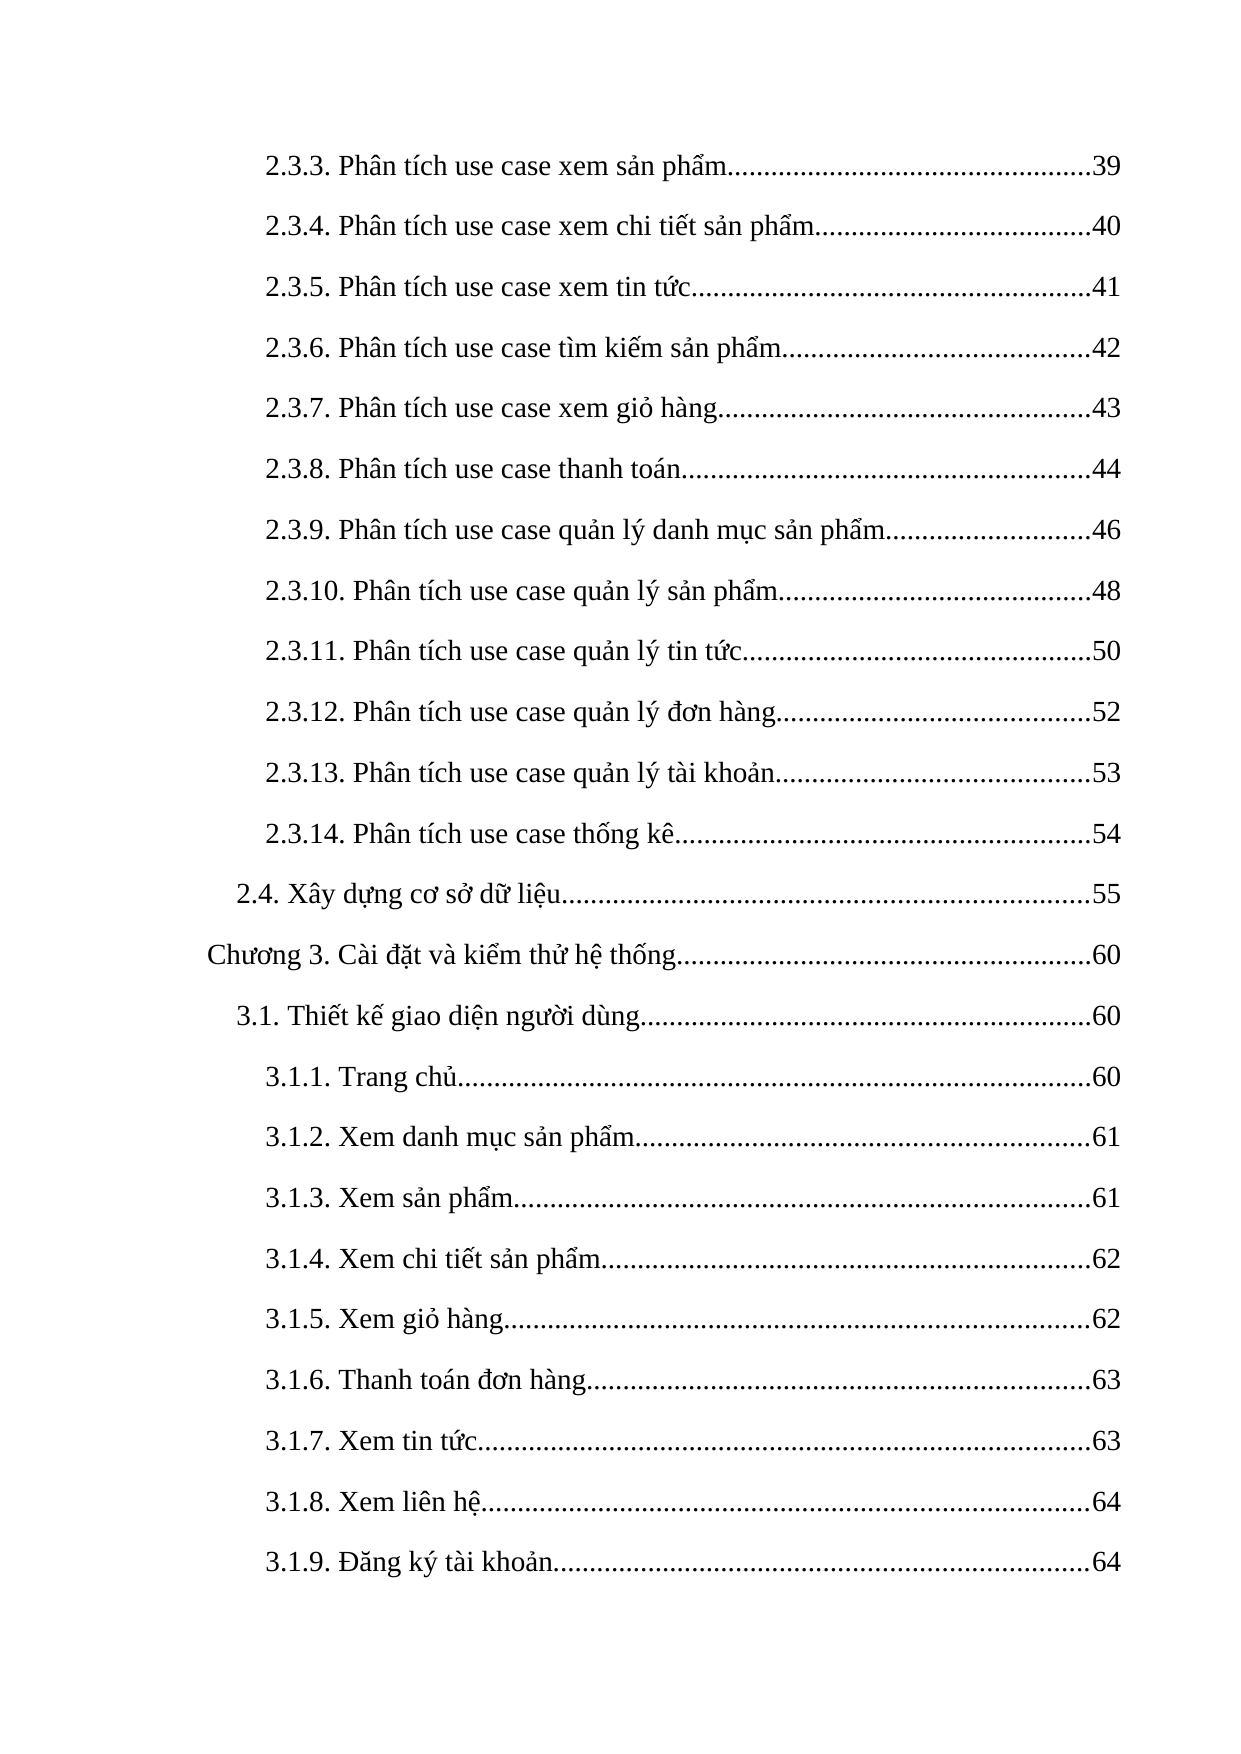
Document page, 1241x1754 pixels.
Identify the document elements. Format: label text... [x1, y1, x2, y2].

text 2.3.9. Phân tích use case quản lý danh mục sản phẩm 46 [265, 512, 1122, 546]
text Chương 3. Cài đặt và kiểm thử hệ thống 60 [207, 937, 1122, 971]
text 3.1.7. Xem tin tức 63 [265, 1423, 1122, 1457]
text 2.4. Xây dựng cơ sở dữ liệu 55 [236, 876, 1122, 910]
text 2.3.3. Phân tích use case xem sản phẩm 39 [265, 148, 1122, 181]
text 2.3.6. Phân tích use case tìm kiếm sản phẩm 42 [265, 330, 1122, 363]
text 3.1.5. Xem giỏ hàng 62 [265, 1302, 1122, 1335]
text 2.3.14. Phân tích use case thống kê 54 [265, 816, 1122, 849]
text 3.1.2. Xem danh mục sản phẩm 61 [265, 1119, 1122, 1153]
text 2.3.10. Phân tích use case quản lý sản phẩm 48 [265, 573, 1122, 606]
text 2.3.11. Phân tích use case quản lý tin tức 50 [265, 633, 1122, 667]
text 3.1.6. Thanh toán đơn hàng 63 [265, 1362, 1122, 1396]
text 3.1.9. Đăng ký tài khoản 64 [265, 1544, 1122, 1578]
text 3.1.8. Xem liên hệ 64 [265, 1484, 1122, 1517]
text 3.1.1. Trang chủ 60 [265, 1059, 1122, 1092]
text 2.3.7. Phân tích use case xem giỏ hàng 43 [265, 391, 1122, 424]
text 2.3.13. Phân tích use case quản lý tài khoản 53 [265, 755, 1122, 788]
text 3.1.3. Xem sản phẩm 61 [265, 1180, 1122, 1214]
text 2.3.8. Phân tích use case thanh toán 44 [265, 451, 1122, 485]
text 2.3.4. Phân tích use case xem chi tiết sản phẩm 40 [265, 208, 1122, 242]
text 2.3.5. Phân tích use case xem tin tức 41 [265, 269, 1122, 303]
text 3.1. Thiết kế giao diện người dùng 60 [236, 998, 1122, 1031]
text 2.3.12. Phân tích use case quản lý đơn hàng 52 [265, 694, 1122, 728]
text 3.1.4. Xem chi tiết sản phẩm 62 [265, 1241, 1122, 1274]
